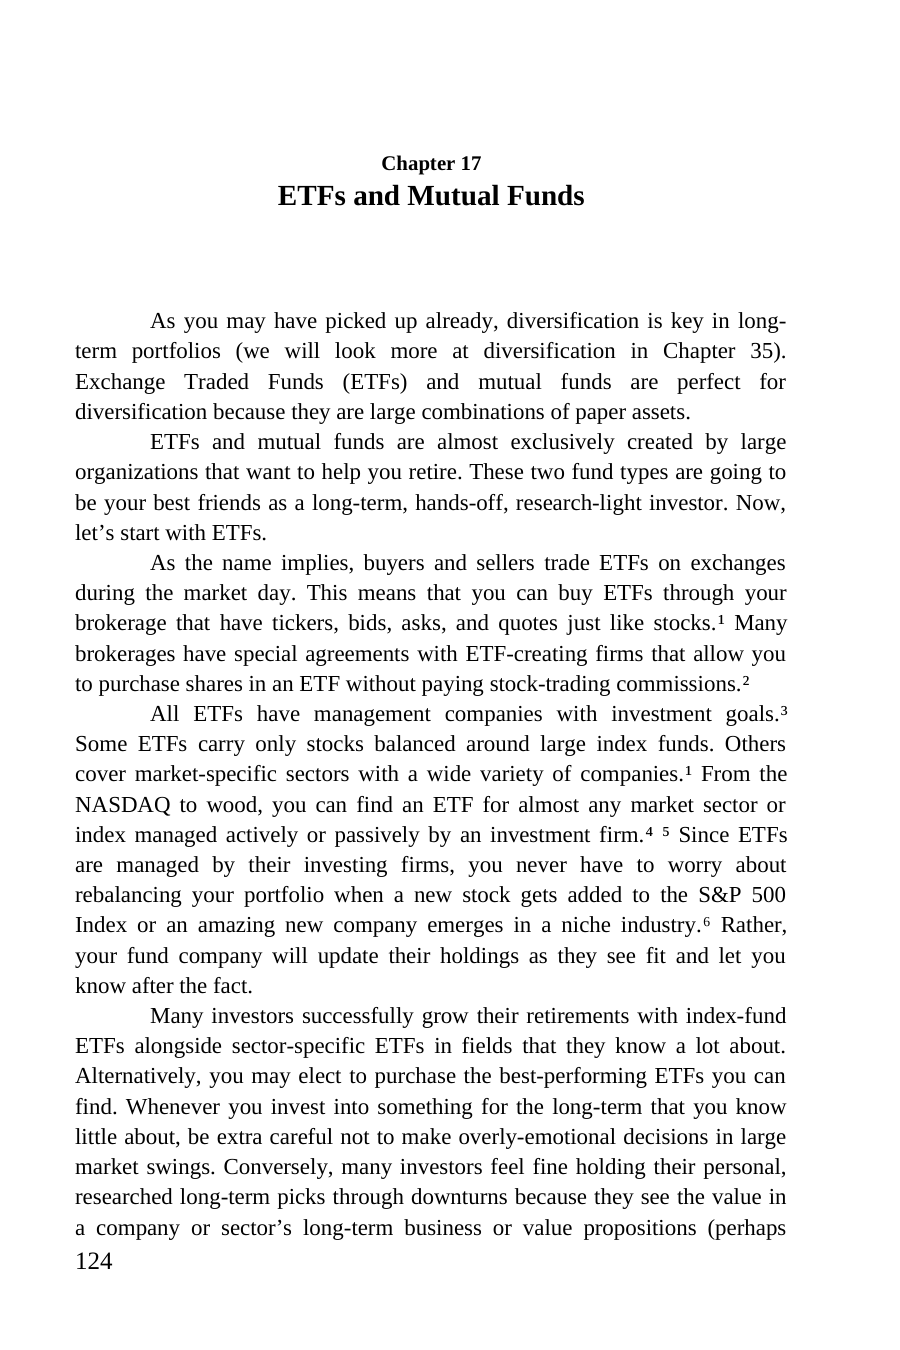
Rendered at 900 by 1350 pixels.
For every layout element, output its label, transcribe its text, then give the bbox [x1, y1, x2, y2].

text ETFs and Mutual Funds [75, 178, 787, 212]
text Chapter 17 [75, 151, 787, 175]
text ETFs and mutual funds are almost exclusively created by large organizations that want to help you retire. These two fund types are going to be your best friends as a long-term, hands-off, research-light investor. Now, let’s start with ETFs. [75, 428, 787, 545]
text As you may have picked up already, diversification is key in long-term portfolios (we will look more at diversification in Chapter 35). Exchange Traded Funds (ETFs) and mutual funds are perfect for diversification because they are large combinations of paper assets. [75, 307, 787, 424]
text As the name implies, buyers and sellers trade ETFs on exchanges during the market day. This means that you can buy ETFs through your brokerage that have tickers, bids, asks, and quotes just like stocks.¹ Many brokerages have special agreements with ETF-creating firms that allow you to purchase shares in an ETF without paying stock-trading commissions.² [75, 549, 787, 696]
text All ETFs have management companies with investment goals.³ Some ETFs carry only stocks balanced around large index funds. Others cover market-specific sectors with a wide variety of companies.¹ From the NASDAQ to wood, you can find an ETF for almost any market sector or index managed actively or passively by an investment firm.⁴ ⁵ Since ETFs are managed by their investing firms, you never have to worry about rebalancing your portfolio when a new stock gets added to the S&P 500 Index or an amazing new company emerges in a niche industry.⁶ Rather, your fund company will update their holdings as they see fit and let you know after the fact. [75, 700, 787, 942]
